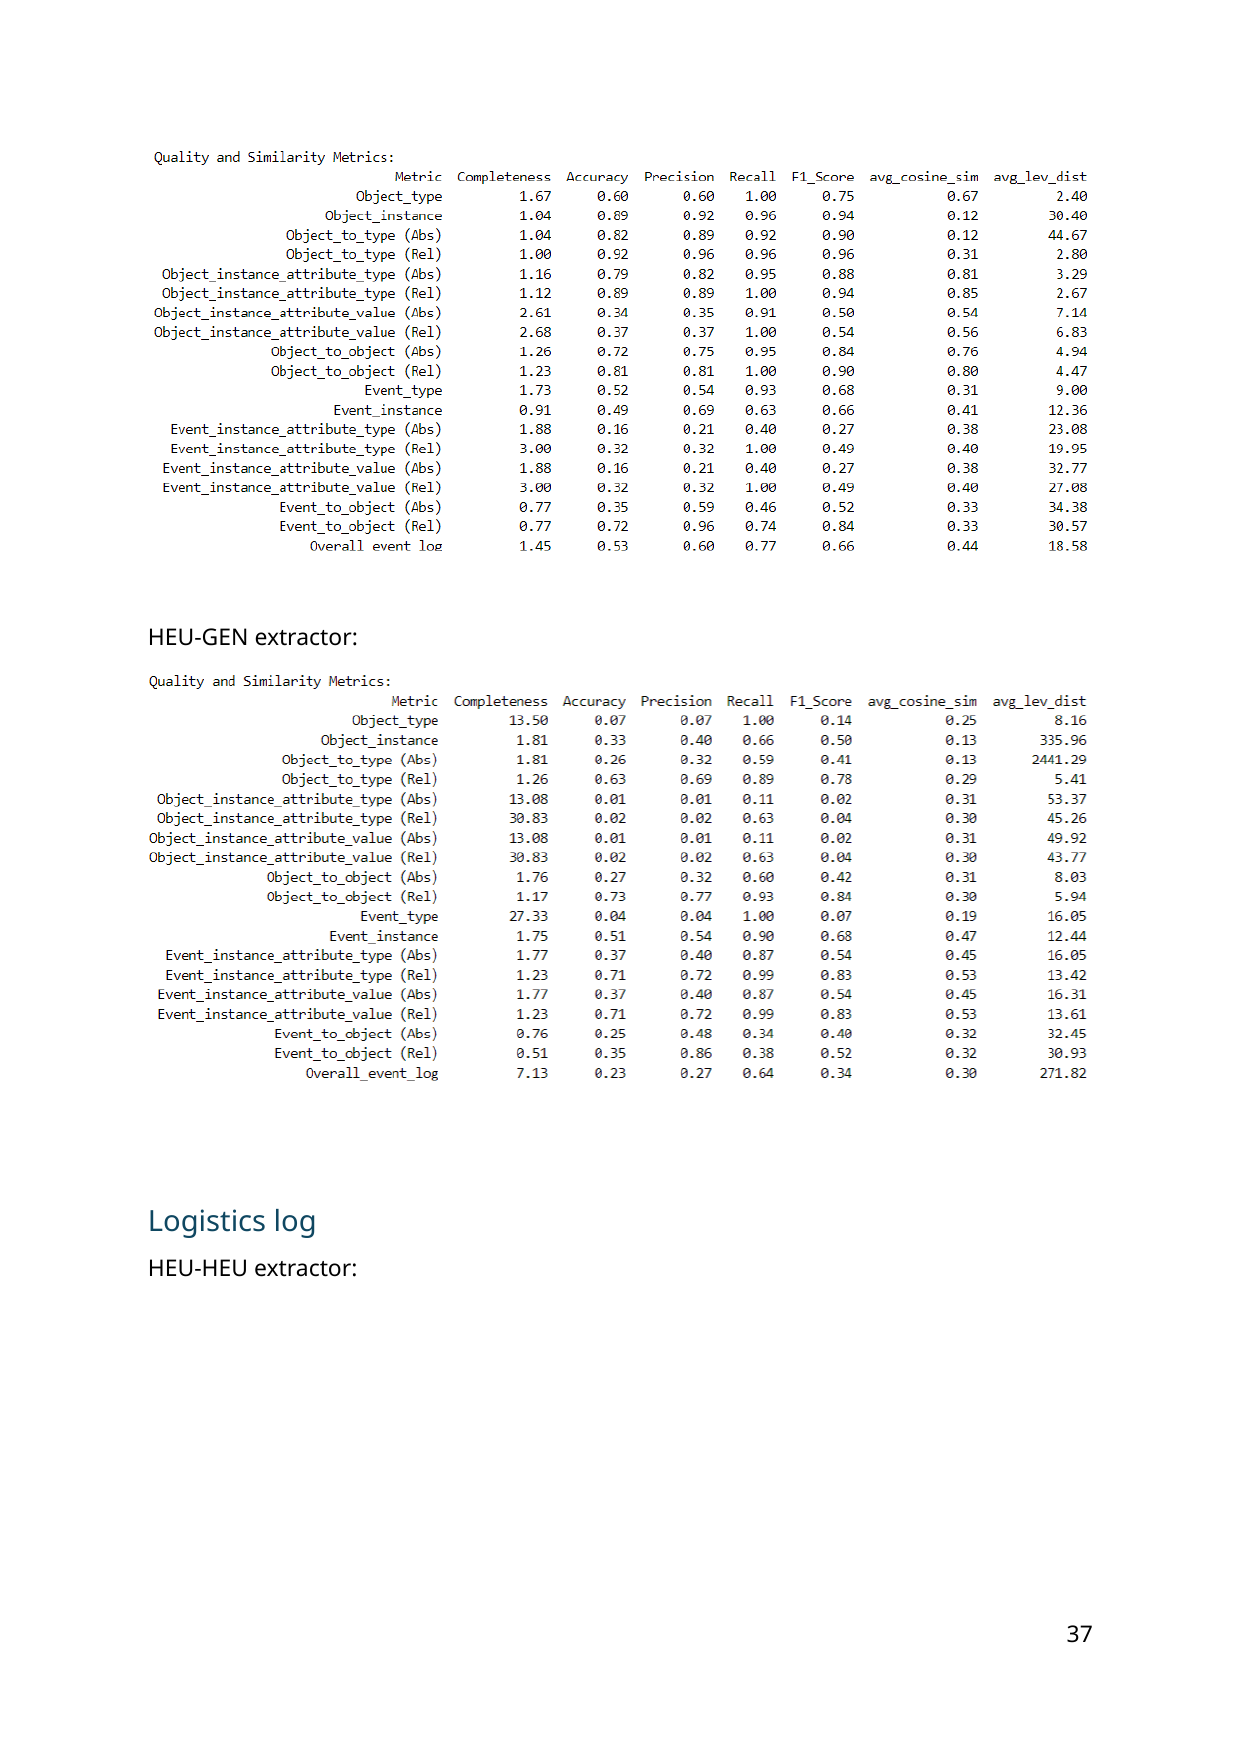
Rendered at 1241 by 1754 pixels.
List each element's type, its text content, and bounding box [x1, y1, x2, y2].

text HEU-GEN extractor: [148, 621, 1093, 652]
picture [147, 147, 1093, 551]
subtitle Logistics log [148, 1201, 1093, 1240]
text HEU-HEU extractor: [148, 1252, 1093, 1283]
picture [147, 671, 1093, 1081]
